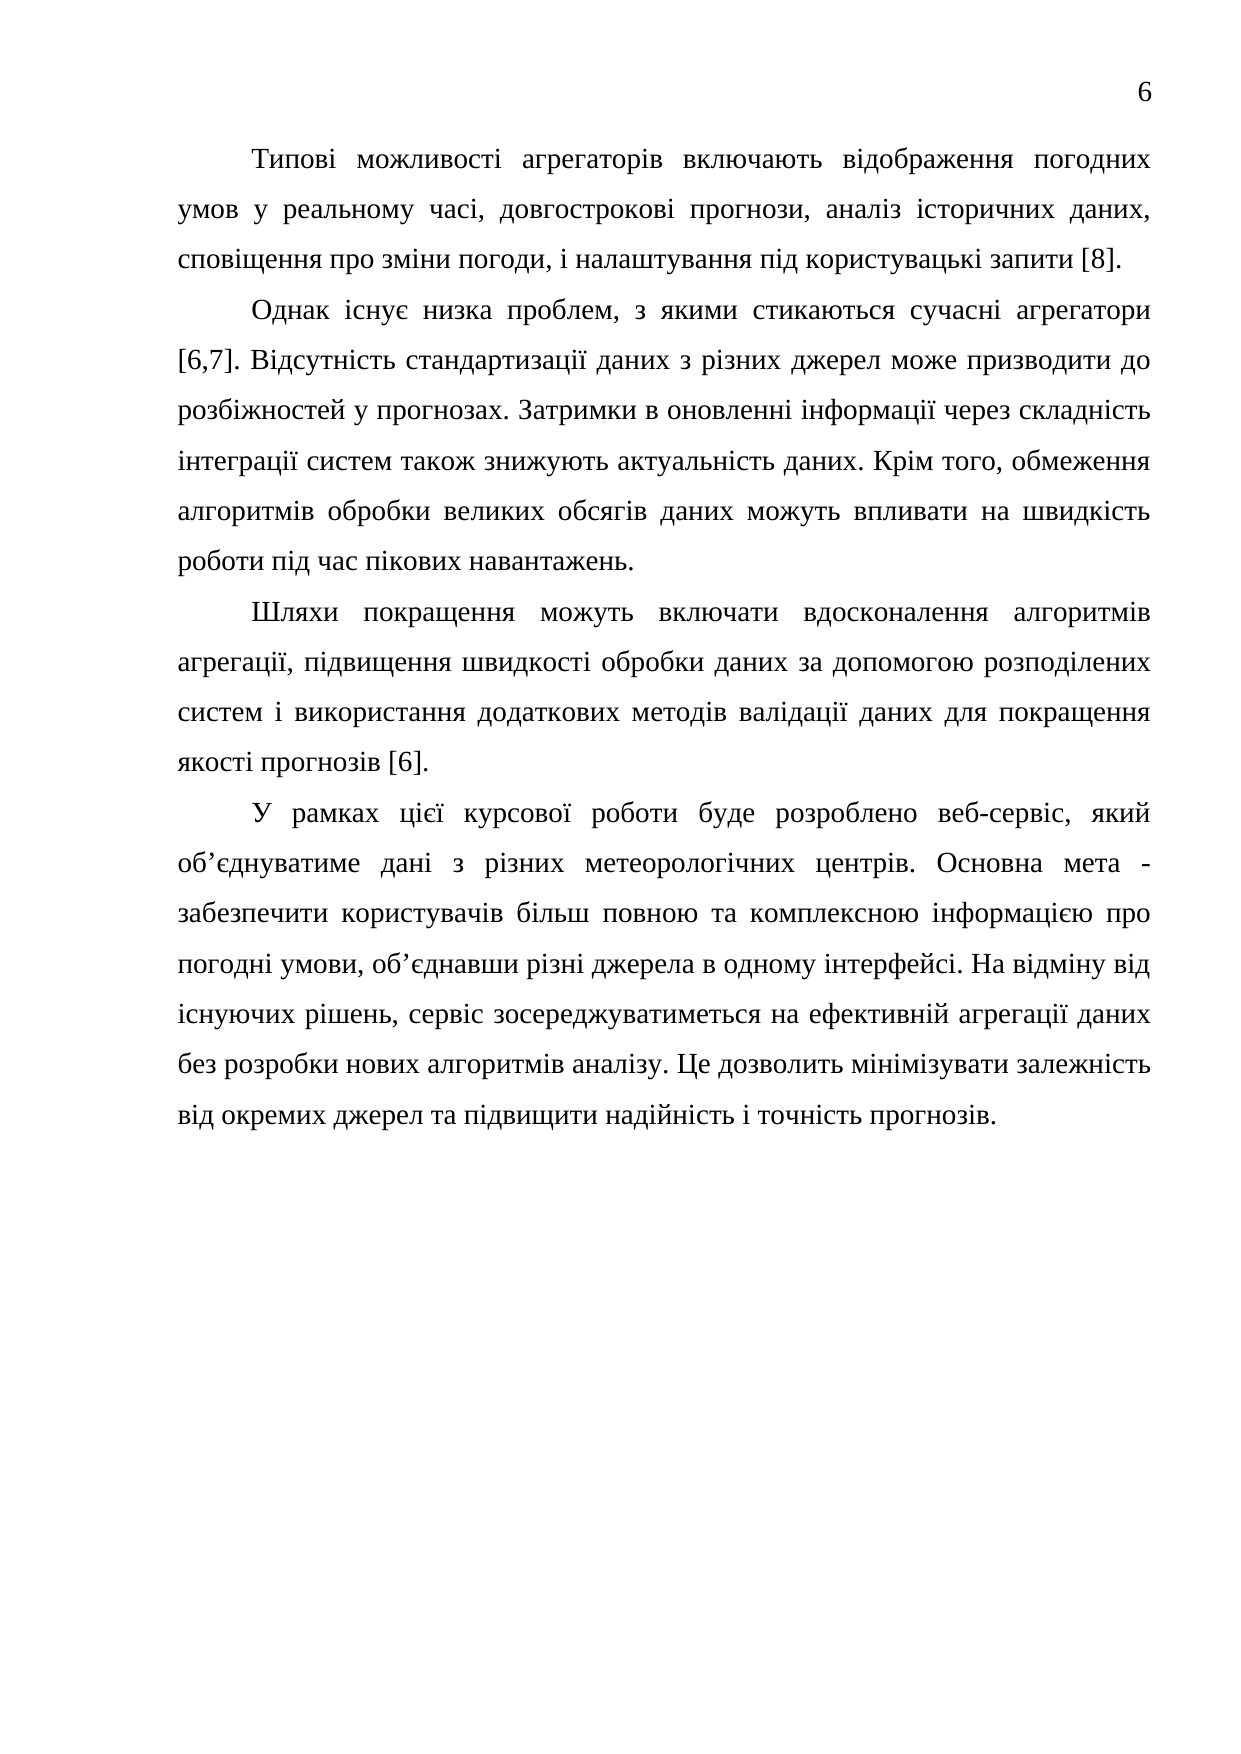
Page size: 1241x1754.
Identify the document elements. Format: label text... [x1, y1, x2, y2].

text У рамках цієї курсової роботи буде розроблено веб-сервіс, який об’єднуватиме дані з різних метеорологічних центрів. Основна мета - забезпечити користувачів більш повною та комплексною інформацією про погодні умови, об’єднавши різні джерела в одному інтерфейсі. На відміну від існуючих рішень, сервіс зосереджуватиметься на ефективній агрегації даних без розробки нових алгоритмів аналізу. Це дозволить мінімізувати залежність від окремих джерел та підвищити надійність і точність прогнозів. [177, 795, 1152, 1130]
text Типові можливості агрегаторів включають відображення погодних умов у реальному часі, довгострокові прогнози, аналіз історичних даних, сповіщення про зміни погоди, і налаштування під користувацькі запити [8]. [177, 141, 1152, 275]
text Однак існує низка проблем, з якими стикаються сучасні агрегатори [6,7]. Відсутність стандартизації даних з різних джерел може призводити до розбіжностей у прогнозах. Затримки в оновленні інформації через складність інтеграції систем також знижують актуальність даних. Крім того, обмеження алгоритмів обробки великих обсягів даних можуть впливати на швидкість роботи під час пікових навантажень. [177, 292, 1152, 577]
text Шляхи покращення можуть включати вдосконалення алгоритмів агрегації, підвищення швидкості обробки даних за допомогою розподілених систем і використання додаткових методів валідації даних для покращення якості прогнозів [6]. [177, 594, 1152, 778]
